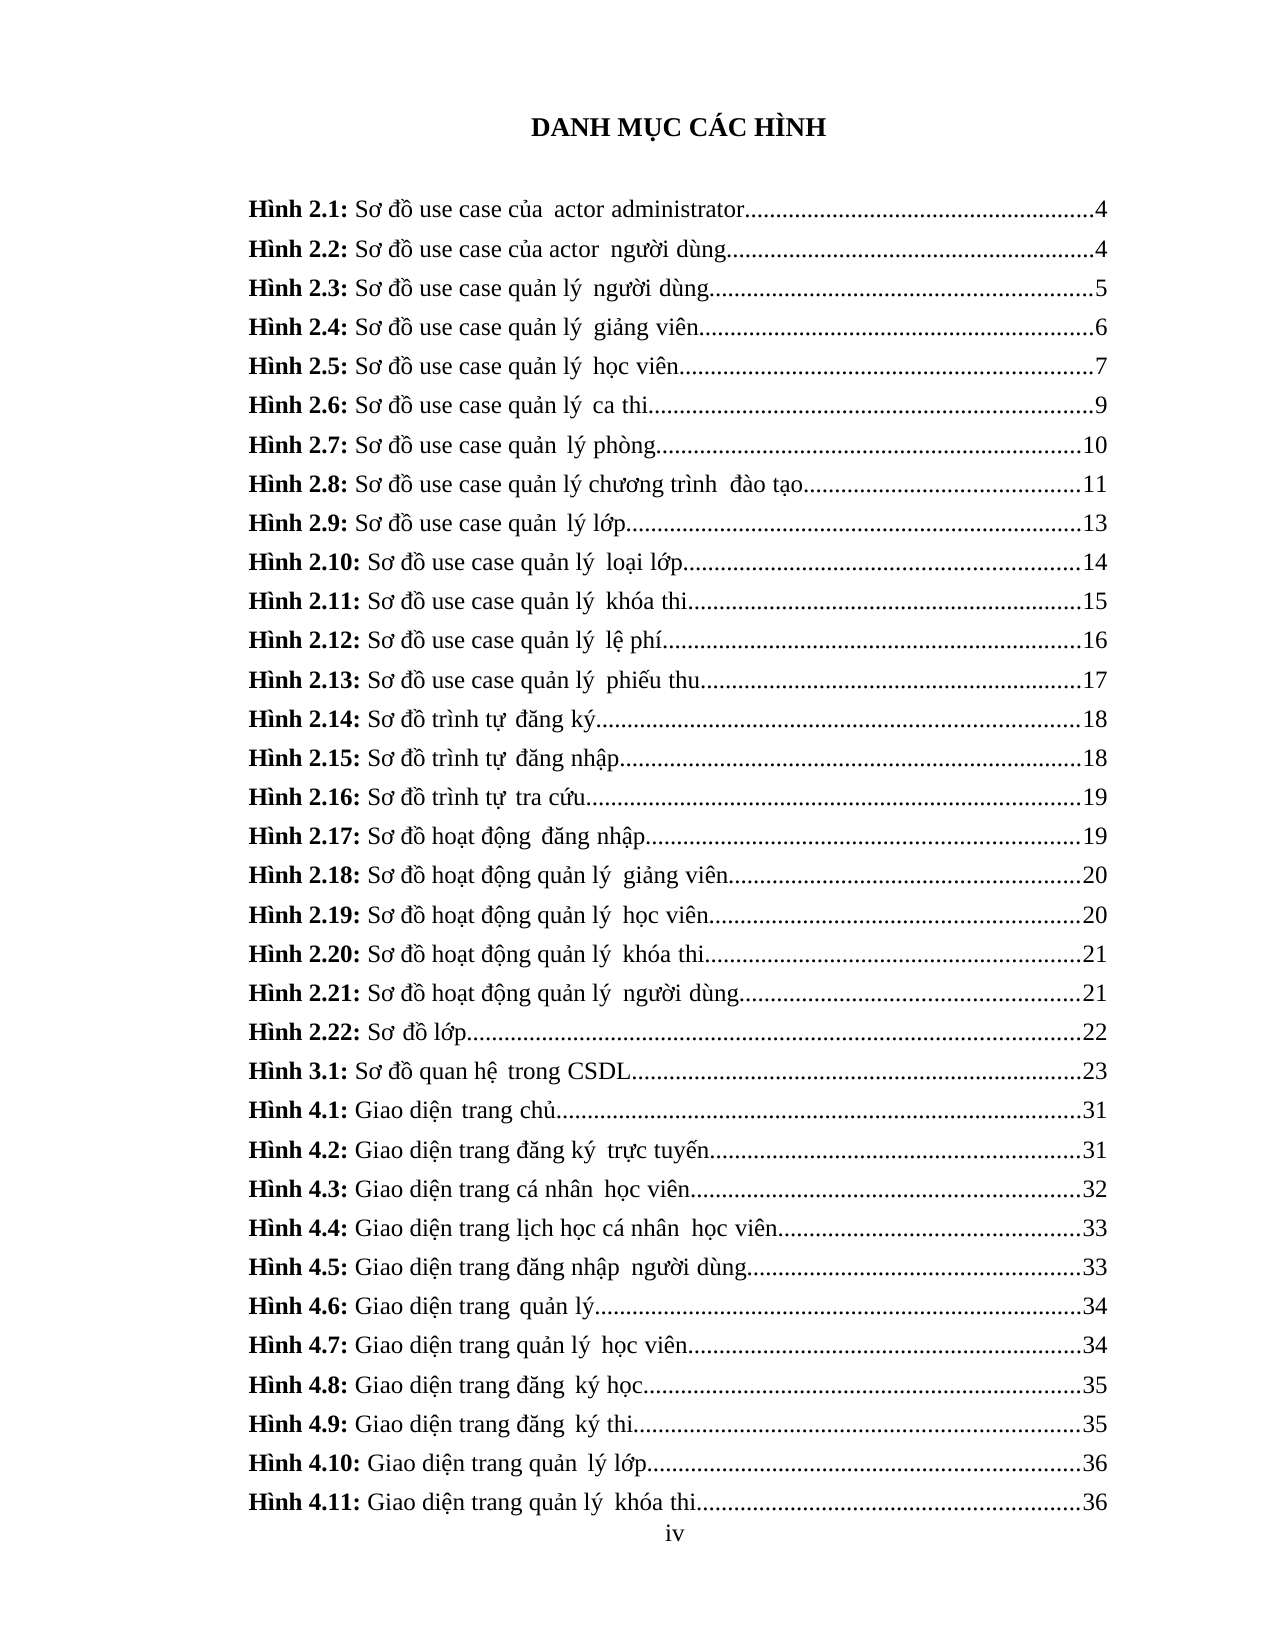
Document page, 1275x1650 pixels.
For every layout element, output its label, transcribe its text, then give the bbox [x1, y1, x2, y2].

text Hình 4.3: Giao diện trang cá nhân học viên 32 [248, 1174, 1162, 1202]
text Hình 2.15: Sơ đồ trình tự đăng nhập 18 [248, 743, 1162, 772]
text Hình 4.10: Giao diện trang quản lý lớp 36 [248, 1448, 1162, 1477]
text Hình 4.1: Giao diện trang chủ 31 [248, 1095, 1162, 1124]
text Hình 4.5: Giao diện trang đăng nhập người dùng 33 [248, 1252, 1162, 1281]
text Hình 4.7: Giao diện trang quản lý học viên 34 [248, 1330, 1162, 1359]
text Hình 2.1: Sơ đồ use case của actor administrator 4 [248, 194, 1162, 223]
text Hình 2.16: Sơ đồ trình tự tra cứu 19 [248, 782, 1162, 811]
text Hình 2.12: Sơ đồ use case quản lý lệ phí 16 [248, 625, 1162, 654]
text Hình 4.4: Giao diện trang lịch học cá nhân học viên 33 [248, 1213, 1162, 1242]
text Hình 4.11: Giao diện trang quản lý khóa thi 36 [248, 1487, 1162, 1516]
text Hình 2.5: Sơ đồ use case quản lý học viên 7 [248, 351, 1162, 380]
text Hình 3.1: Sơ đồ quan hệ trong CSDL 23 [248, 1056, 1162, 1085]
text Hình 2.4: Sơ đồ use case quản lý giảng viên 6 [248, 312, 1162, 341]
text Hình 2.6: Sơ đồ use case quản lý ca thi 9 [248, 390, 1162, 419]
text Hình 2.8: Sơ đồ use case quản lý chương trình đào tạo 11 [248, 469, 1162, 497]
text Hình 2.3: Sơ đồ use case quản lý người dùng 5 [248, 273, 1162, 302]
text Hình 2.18: Sơ đồ hoạt động quản lý giảng viên 20 [248, 860, 1162, 889]
text Hình 4.8: Giao diện trang đăng ký học 35 [248, 1370, 1162, 1398]
text Hình 2.13: Sơ đồ use case quản lý phiếu thu 17 [248, 665, 1162, 693]
text Hình 2.2: Sơ đồ use case của actor người dùng 4 [248, 234, 1162, 262]
text Hình 2.21: Sơ đồ hoạt động quản lý người dùng 21 [248, 978, 1162, 1007]
text Hình 4.2: Giao diện trang đăng ký trực tuyến 31 [248, 1135, 1162, 1163]
text Hình 2.14: Sơ đồ trình tự đăng ký 18 [248, 704, 1162, 732]
text Hình 4.9: Giao diện trang đăng ký thi 35 [248, 1409, 1162, 1437]
text Hình 2.20: Sơ đồ hoạt động quản lý khóa thi 21 [248, 939, 1162, 967]
text Hình 2.17: Sơ đồ hoạt động đăng nhập 19 [248, 821, 1162, 850]
text Hình 4.6: Giao diện trang quản lý 34 [248, 1291, 1162, 1320]
text Hình 2.9: Sơ đồ use case quản lý lớp 13 [248, 508, 1162, 537]
text Hình 2.7: Sơ đồ use case quản lý phòng 10 [248, 430, 1162, 458]
text Hình 2.19: Sơ đồ hoạt động quản lý học viên 20 [248, 900, 1162, 928]
text Hình 2.10: Sơ đồ use case quản lý loại lớp 14 [248, 547, 1162, 576]
text Hình 2.22: Sơ đồ lớp 22 [248, 1017, 1162, 1046]
text Hình 2.11: Sơ đồ use case quản lý khóa thi 15 [248, 586, 1162, 615]
subtitle DANH MỤC CÁC HÌNH [443, 111, 914, 142]
